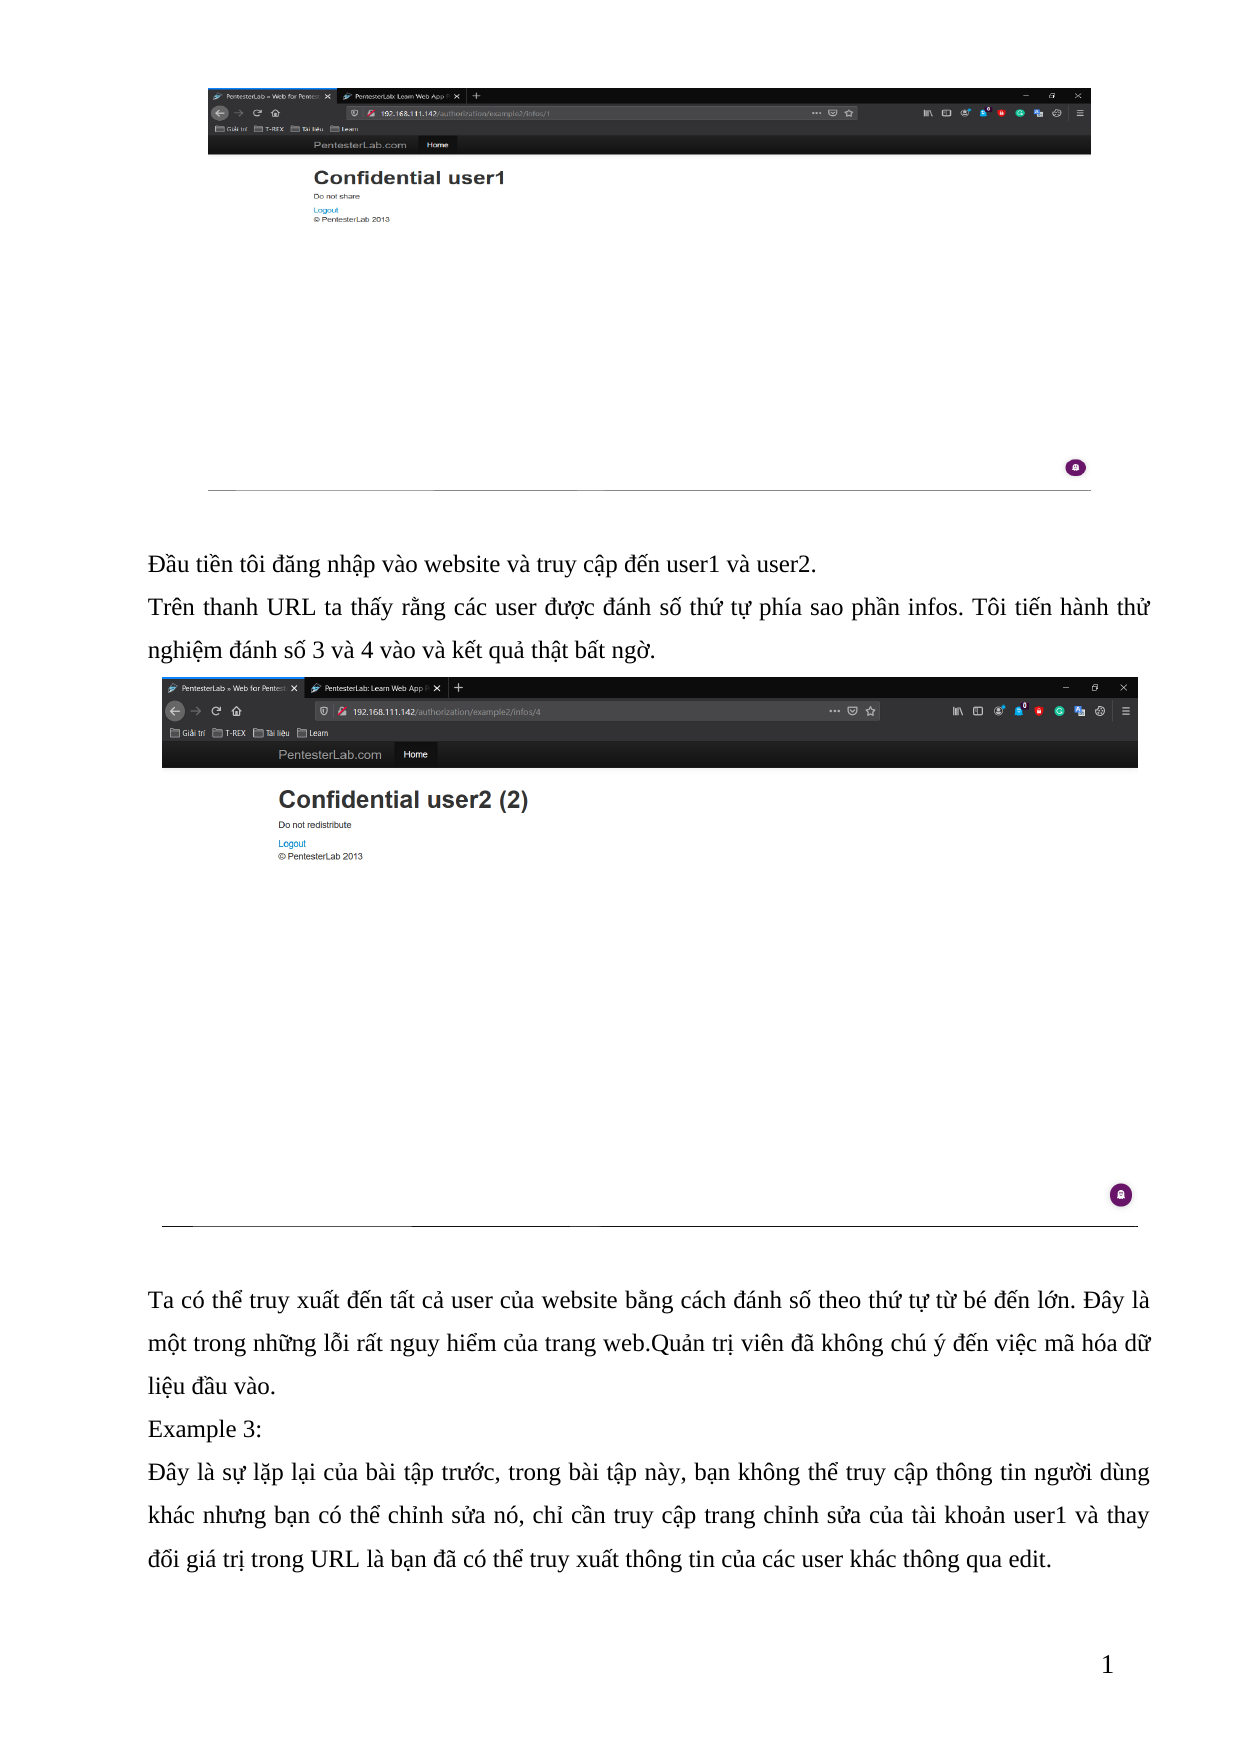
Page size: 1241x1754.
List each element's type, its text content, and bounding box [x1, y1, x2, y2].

text Ta có thể truy xuất đến tất cả user của website bằng cách đánh số theo thứ tự từ bé đến lớn. Đây là một trong những lỗi rất nguy hiểm của trang web.Quản trị viên đã không chú ý đến việc mã hóa dữ liệu đầu vào. [148, 1285, 1152, 1400]
text Đây là sự lặp lại của bài tập trước, trong bài tập này, bạn không thể truy cập thông tin người dùng khác nhưng bạn có thể chỉnh sửa nó, chỉ cần truy cập trang chỉnh sửa của tài khoản user1 và thay đổi giá trị trong URL là bạn đã có thể truy xuất thông tin của các user khác thông qua edit. [148, 1457, 1152, 1572]
text Trên thanh URL ta thấy rằng các user được đánh số thứ tự phía sao phần infos. Tôi tiến hành thử nghiệm đánh số 3 và 4 vào và kết quả thật bất ngờ. [148, 592, 1152, 664]
picture [162, 677, 1138, 1227]
picture [208, 88, 1091, 491]
text Example 3: [148, 1414, 1152, 1443]
text Đầu tiền tôi đăng nhập vào website và truy cập đến user1 và user2. [148, 549, 1152, 577]
